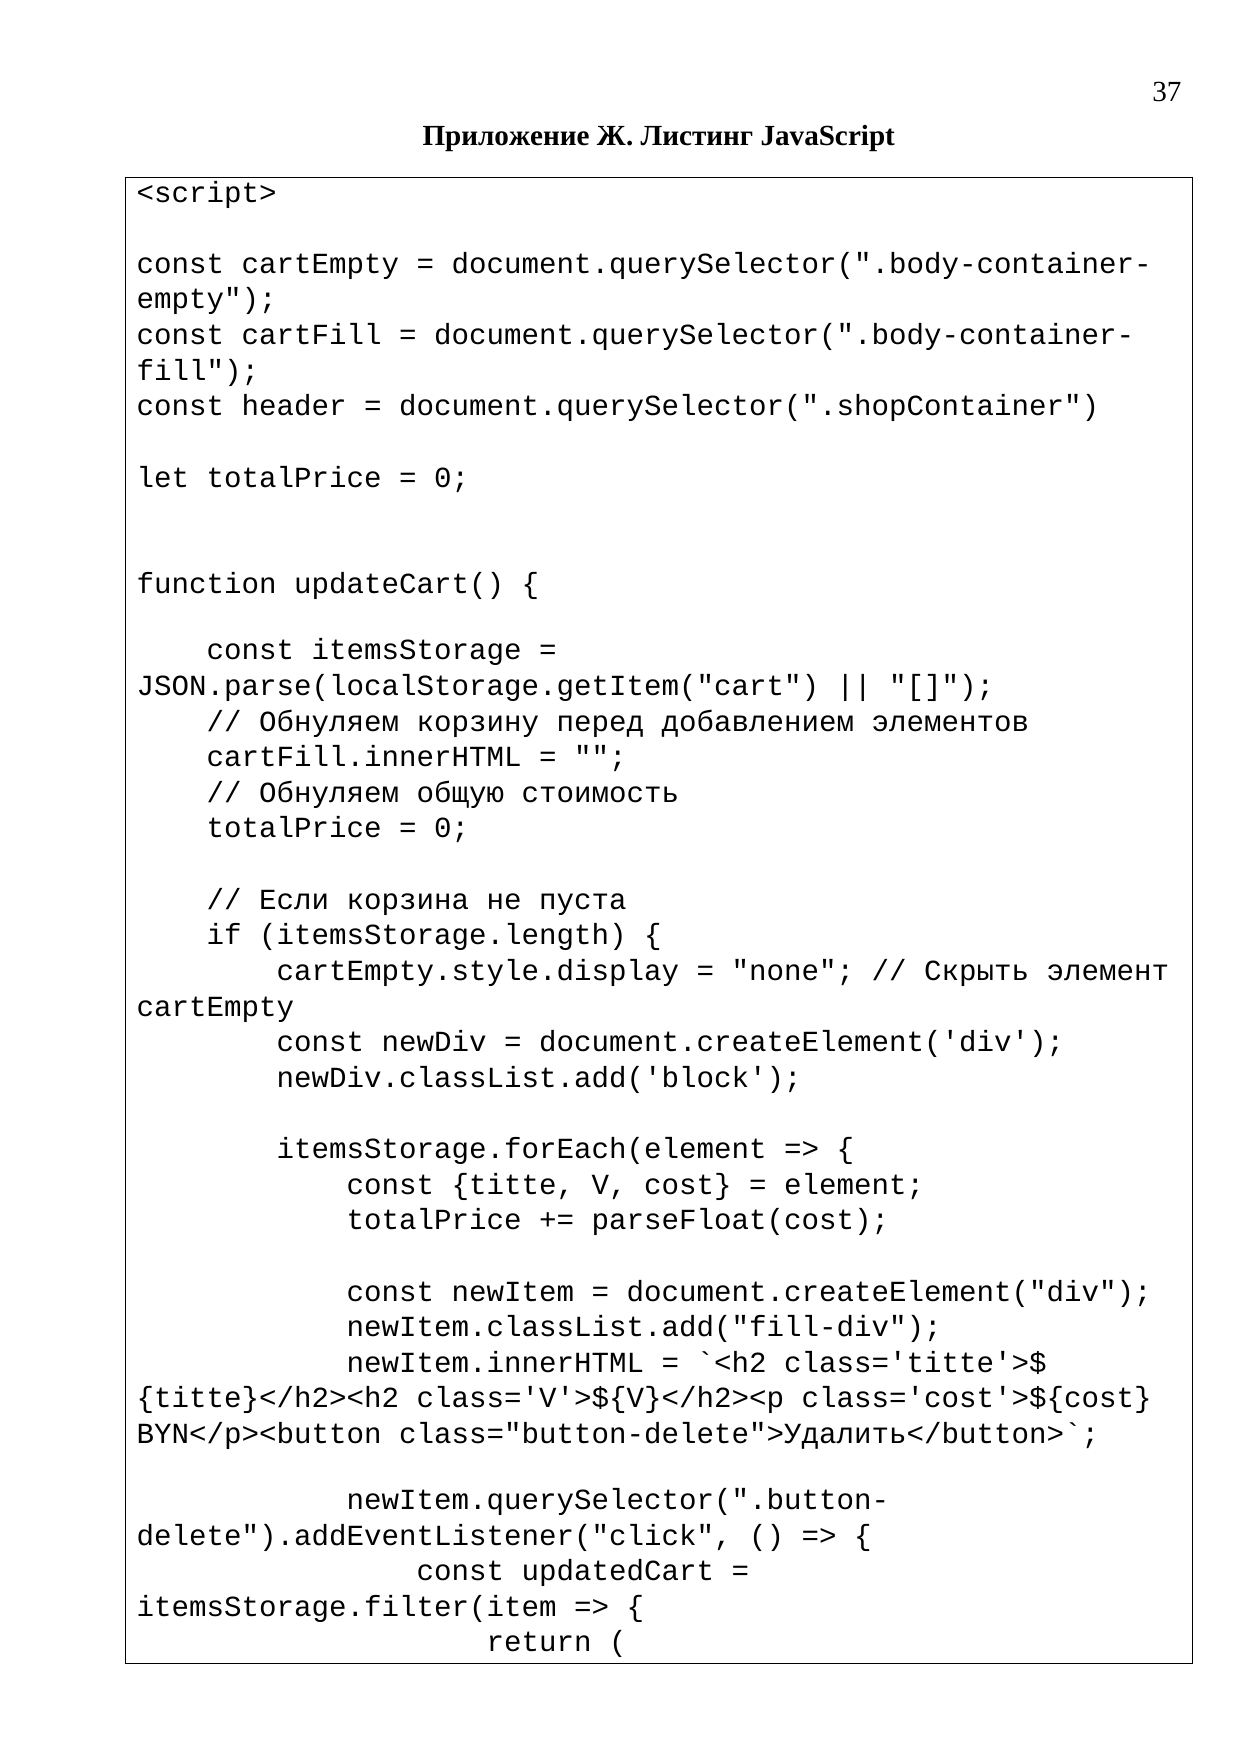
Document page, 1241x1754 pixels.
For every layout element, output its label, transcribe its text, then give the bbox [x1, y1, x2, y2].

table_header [126, 178, 1192, 1663]
text Приложение Ж. Листинг JavaScript [136, 118, 1181, 152]
